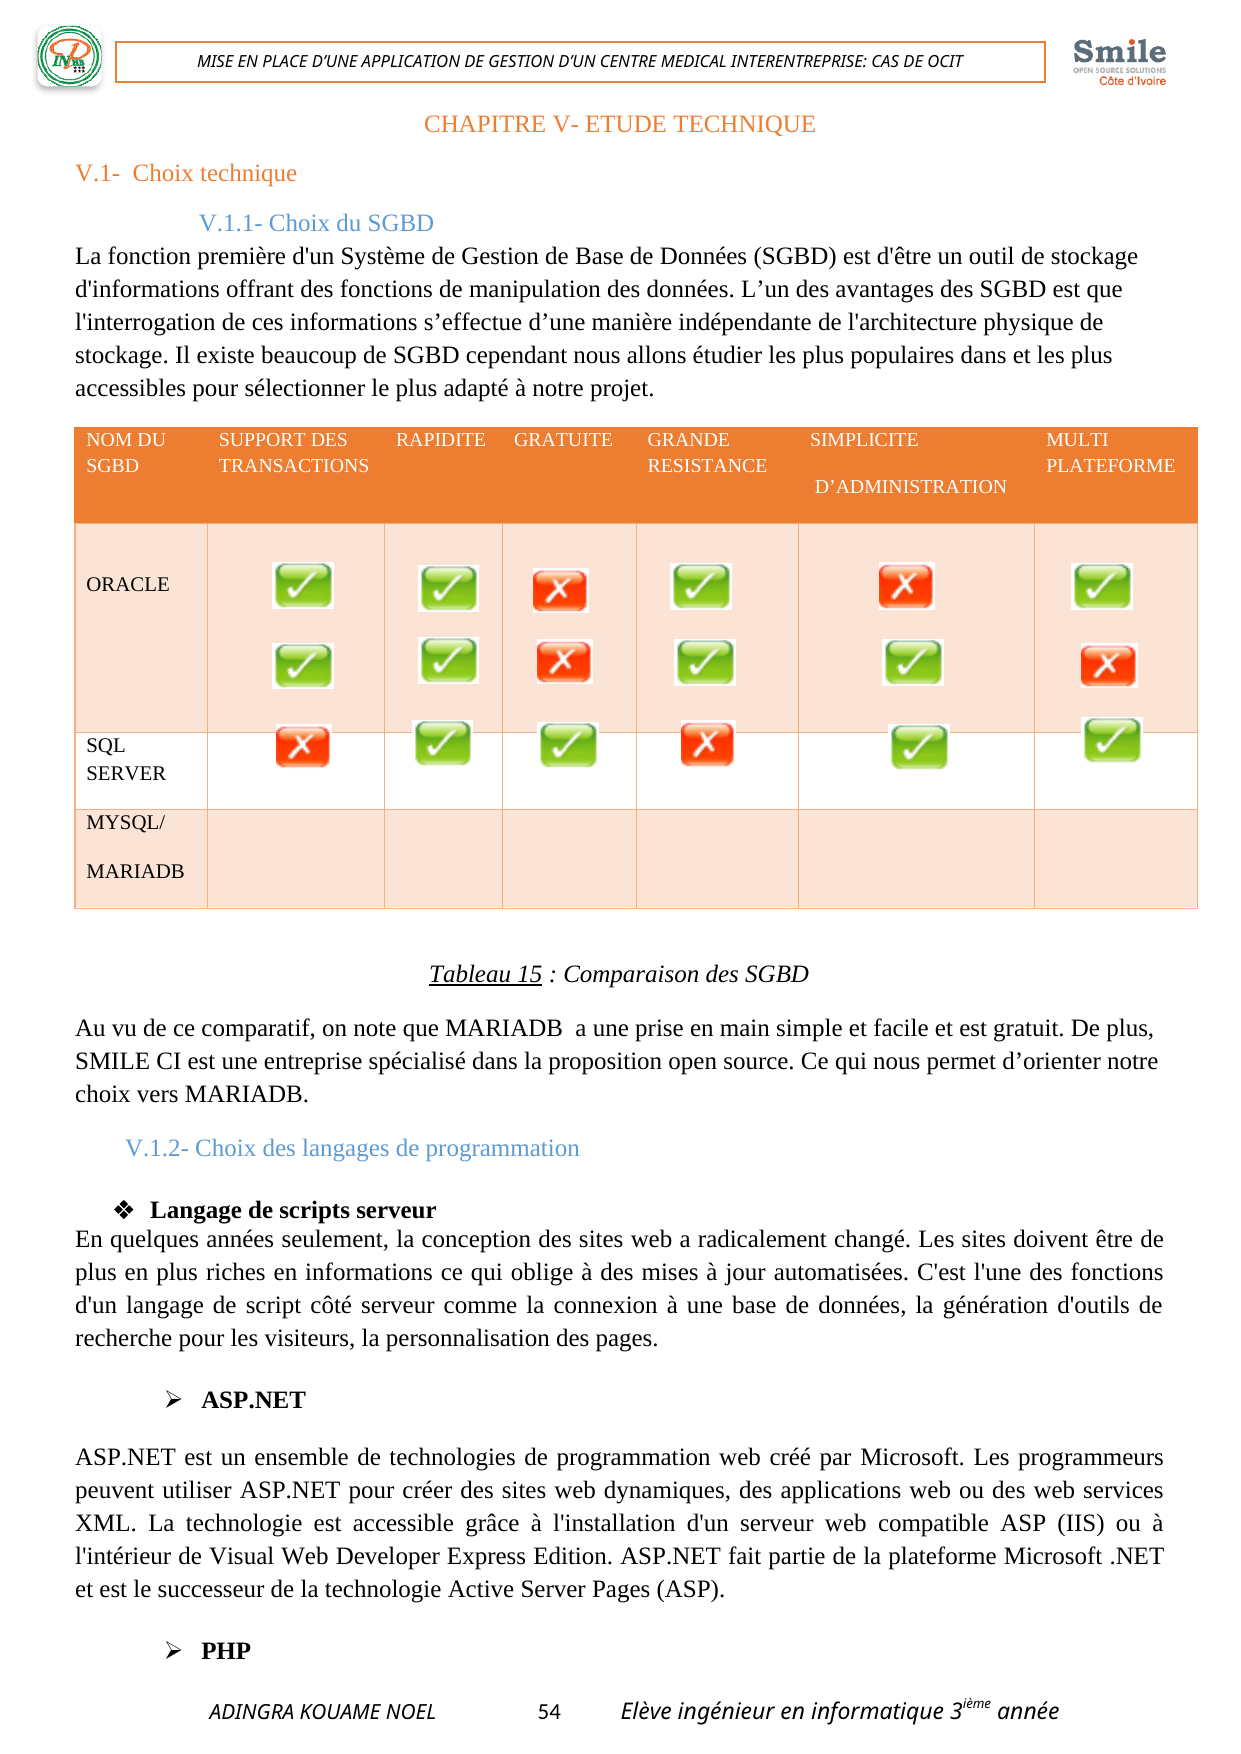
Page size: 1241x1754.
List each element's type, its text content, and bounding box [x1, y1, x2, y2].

picture [674, 639, 736, 686]
table_cell [1035, 524, 1197, 732]
picture [1072, 37, 1167, 86]
picture [879, 562, 935, 610]
picture [272, 562, 334, 609]
text La fonction première d'un Système de Gestion de Base de Données (SGBD) est d'être un outil de stockage d'informations offrant des fonctions de manipulation des données. L’un des avantages des SGBD est que l'interrogation de ces informations s’effectue d’une manière indépendante de l'architecture physique de stockage. Il existe beaucoup de SGBD cependant nous allons étudier les plus populaires dans et les plus accessibles pour sélectionner le plus adapté à notre projet. [75, 241, 1165, 402]
list ASP.NET [163, 1385, 1165, 1413]
table_cell [385, 524, 502, 732]
picture [888, 724, 950, 771]
list Langage de scripts serveur [112, 1195, 1165, 1224]
text Tableau 15 : Comparaison des SGBD [75, 959, 1165, 988]
picture [418, 637, 479, 684]
table_cell [208, 524, 384, 732]
picture [276, 724, 332, 769]
picture [412, 720, 473, 767]
table_header MULTI PLATEFORME [1035, 428, 1197, 523]
table_cell [503, 524, 636, 732]
table_cell [799, 524, 1034, 732]
picture [1081, 643, 1138, 688]
picture [882, 639, 944, 686]
subtitle V.1.2- Choix des langages de programmation [75, 1133, 1165, 1162]
table_cell ORACLE [76, 524, 207, 732]
table_cell [799, 810, 1034, 907]
picture [533, 568, 589, 613]
subtitle V.1.1- Choix du SGBD [75, 208, 1165, 237]
table_header SUPPORT DES TRANSACTIONS [208, 428, 384, 523]
table_cell [503, 733, 636, 809]
table_cell MYSQL/ MARIADB [76, 810, 207, 907]
subtitle CHAPITRE V- ETUDE TECHNIQUE [75, 109, 1165, 138]
table_cell [637, 524, 798, 732]
table_header GRANDE RESISTANCE [637, 428, 798, 523]
picture [670, 563, 732, 610]
table_cell [1035, 810, 1197, 907]
text ASP.NET est un ensemble de technologies de programmation web créé par Microsoft. Les programmeurs peuvent utiliser ASP.NET pour créer des sites web dynamiques, des applications web ou des web services XML. La technologie est accessible grâce à l'installation d'un serveur web compatible ASP (IIS) ou à l'intérieur de Visual Web Developer Express Edition. ASP.NET fait partie de la plateforme Microsoft .NET et est le successeur de la technologie Active Server Pages (ASP). [75, 1442, 1165, 1603]
picture [418, 565, 479, 612]
table_header RAPIDITE [385, 428, 502, 523]
picture [537, 722, 599, 769]
list PHP [163, 1636, 1165, 1665]
table_cell [1035, 733, 1197, 809]
subtitle V.1- Choix technique [75, 158, 1165, 187]
table_cell [503, 810, 636, 907]
picture [1081, 717, 1143, 764]
table_cell [637, 810, 798, 907]
picture [1071, 563, 1133, 610]
text En quelques années seulement, la conception des sites web a radicalement changé. Les sites doivent être de plus en plus riches en informations ce qui oblige à des mises à jour automatisées. C'est l'une des fonctions d'un langage de script côté serveur comme la connexion à une base de données, la génération d'outils de recherche pour les visiteurs, la personnalisation des pages. [75, 1224, 1165, 1352]
table_cell [208, 733, 384, 809]
text Au vu de ce comparatif, on note que MARIADB a une prise en main simple et facile et est gratuit. De plus, SMILE CI est une entreprise spécialisé dans la proposition open source. Ce qui nous permet d’orienter notre choix vers MARIADB. [75, 1013, 1165, 1108]
table_cell [799, 733, 1034, 809]
picture [272, 643, 334, 689]
table_cell [385, 810, 502, 907]
table_cell [208, 810, 384, 907]
table_cell [637, 733, 798, 809]
table_header NOM DU SGBD [76, 428, 207, 523]
table_header GRATUITE [503, 428, 636, 523]
table_cell [385, 733, 502, 809]
table_cell SQL SERVER [76, 733, 207, 809]
picture [537, 639, 593, 684]
table_header SIMPLICITE D’ADMINISTRATION [799, 428, 1034, 523]
picture [681, 720, 736, 768]
